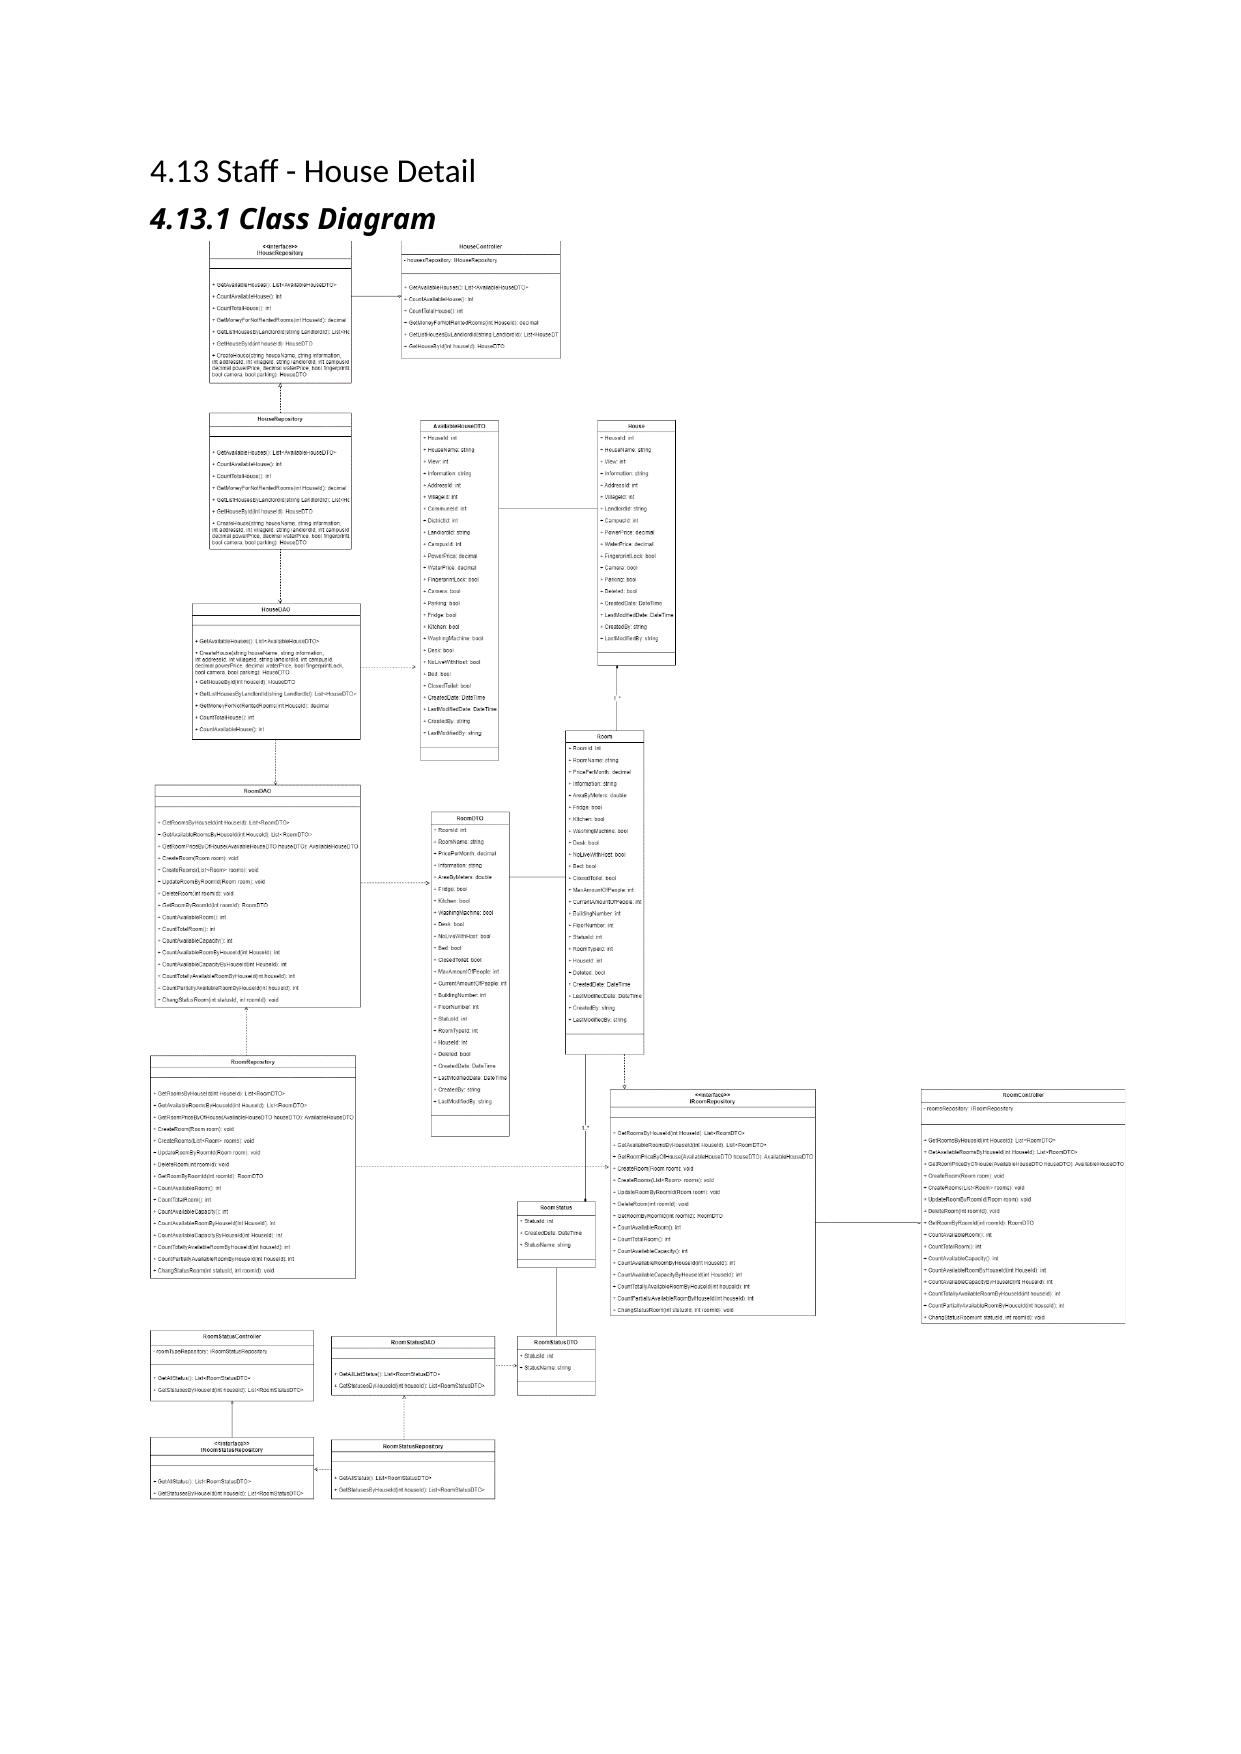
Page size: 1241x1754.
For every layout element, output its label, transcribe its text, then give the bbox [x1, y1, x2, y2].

subtitle 4.13.1 Class Diagram [150, 198, 1093, 238]
picture [150, 241, 1125, 1500]
subtitle 4.13 Staff - House Detail [150, 150, 1093, 191]
